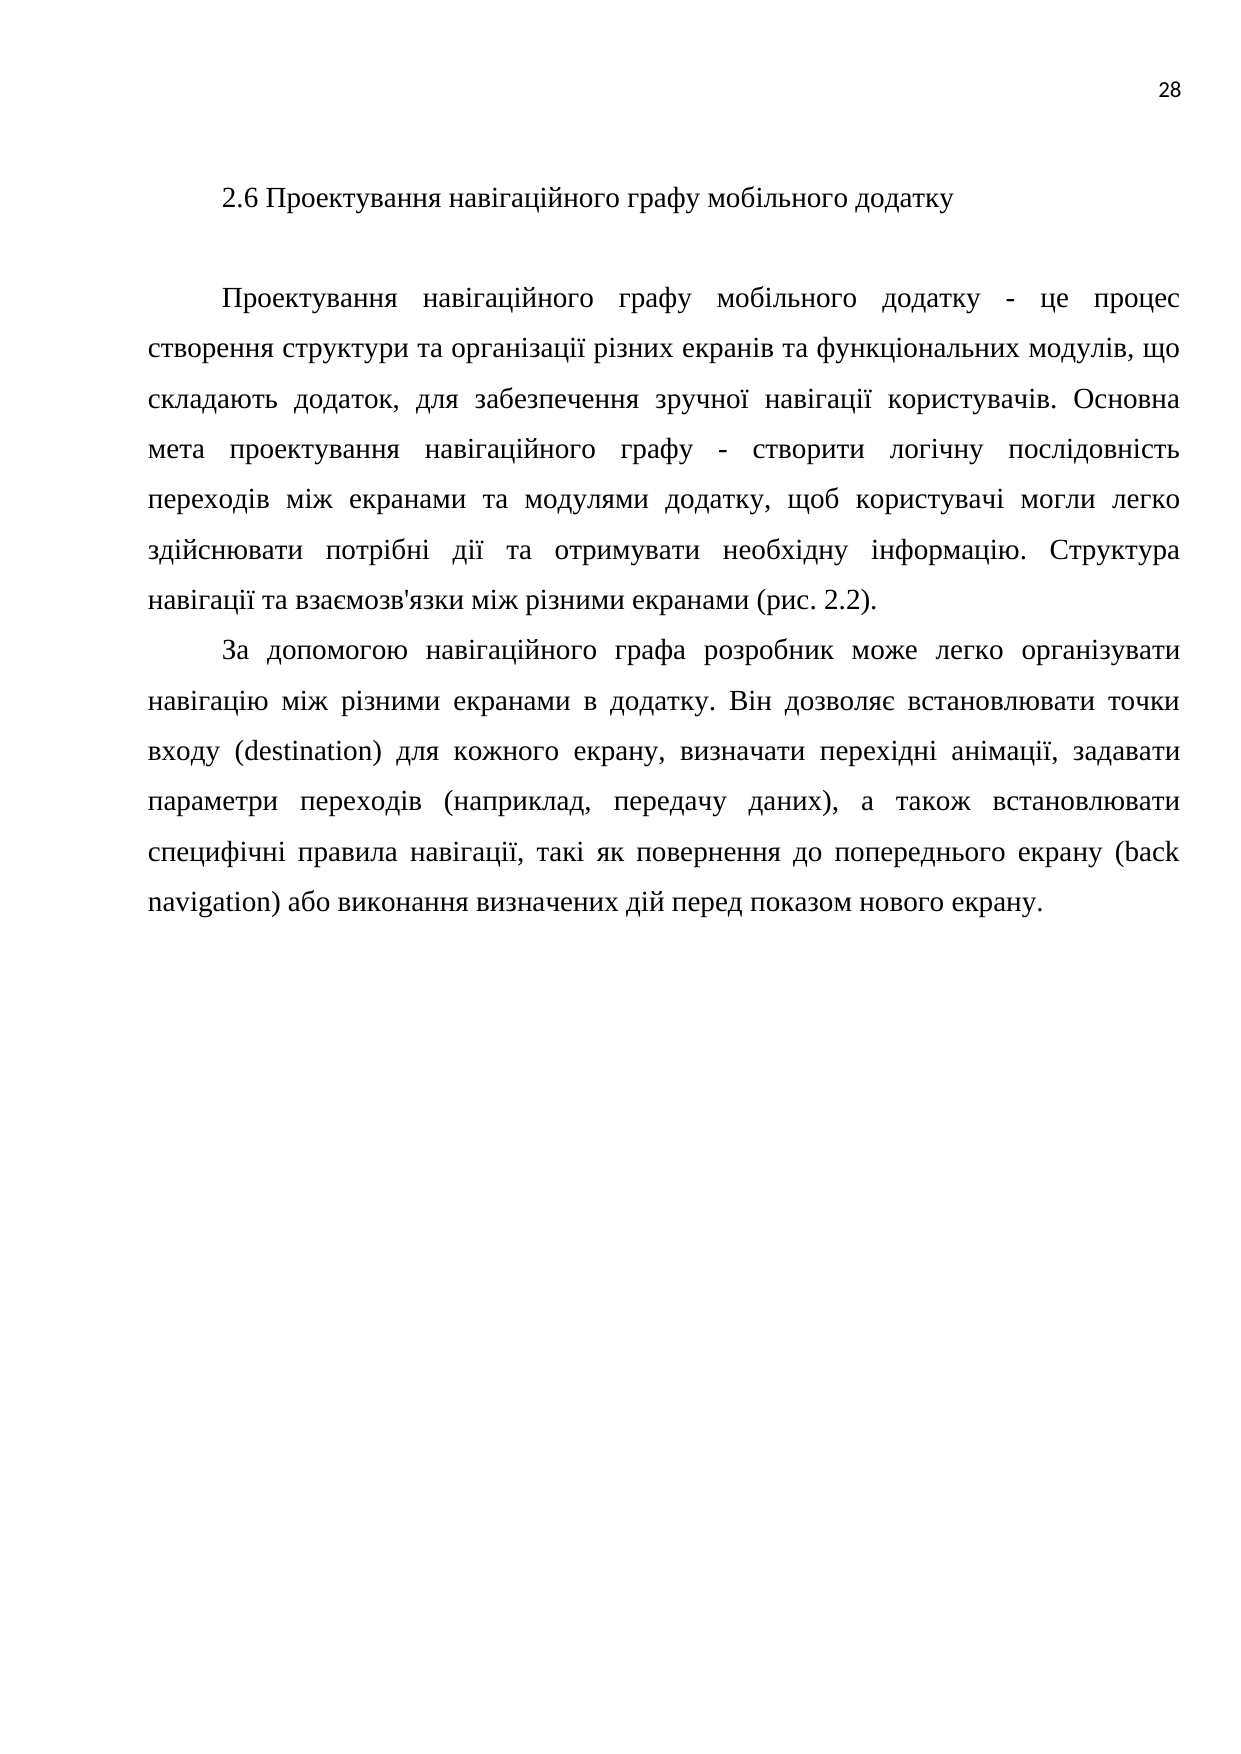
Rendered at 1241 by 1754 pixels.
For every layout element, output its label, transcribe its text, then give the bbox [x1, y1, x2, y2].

subtitle Проектування навігаційного графу мобільного додатку [148, 180, 1181, 213]
text За допомогою навігаційного графа розробник може легко організувати навігацію між різними екранами в додатку. Він дозволяє встановлювати точки входу (destination) для кожного екрану, визначати перехідні анімації, задавати параметри переходів (наприклад, передачу даних), а також встановлювати специфічні правила навігації, такі як повернення до попереднього екрану (back navigation) або виконання визначених дій перед показом нового екрану. [148, 632, 1181, 918]
text Проектування навігаційного графу мобільного додатку - це процес створення структури та організації різних екранів та функціональних модулів, що складають додаток, для забезпечення зручної навігації користувачів. Основна мета проектування навігаційного графу - створити логічну послідовність переходів між екранами та модулями додатку, щоб користувачі могли легко здійснювати потрібні дії та отримувати необхідну інформацію. Структура навігації та взаємозв'язки між різними екранами (рис. 2.2). [148, 280, 1181, 616]
